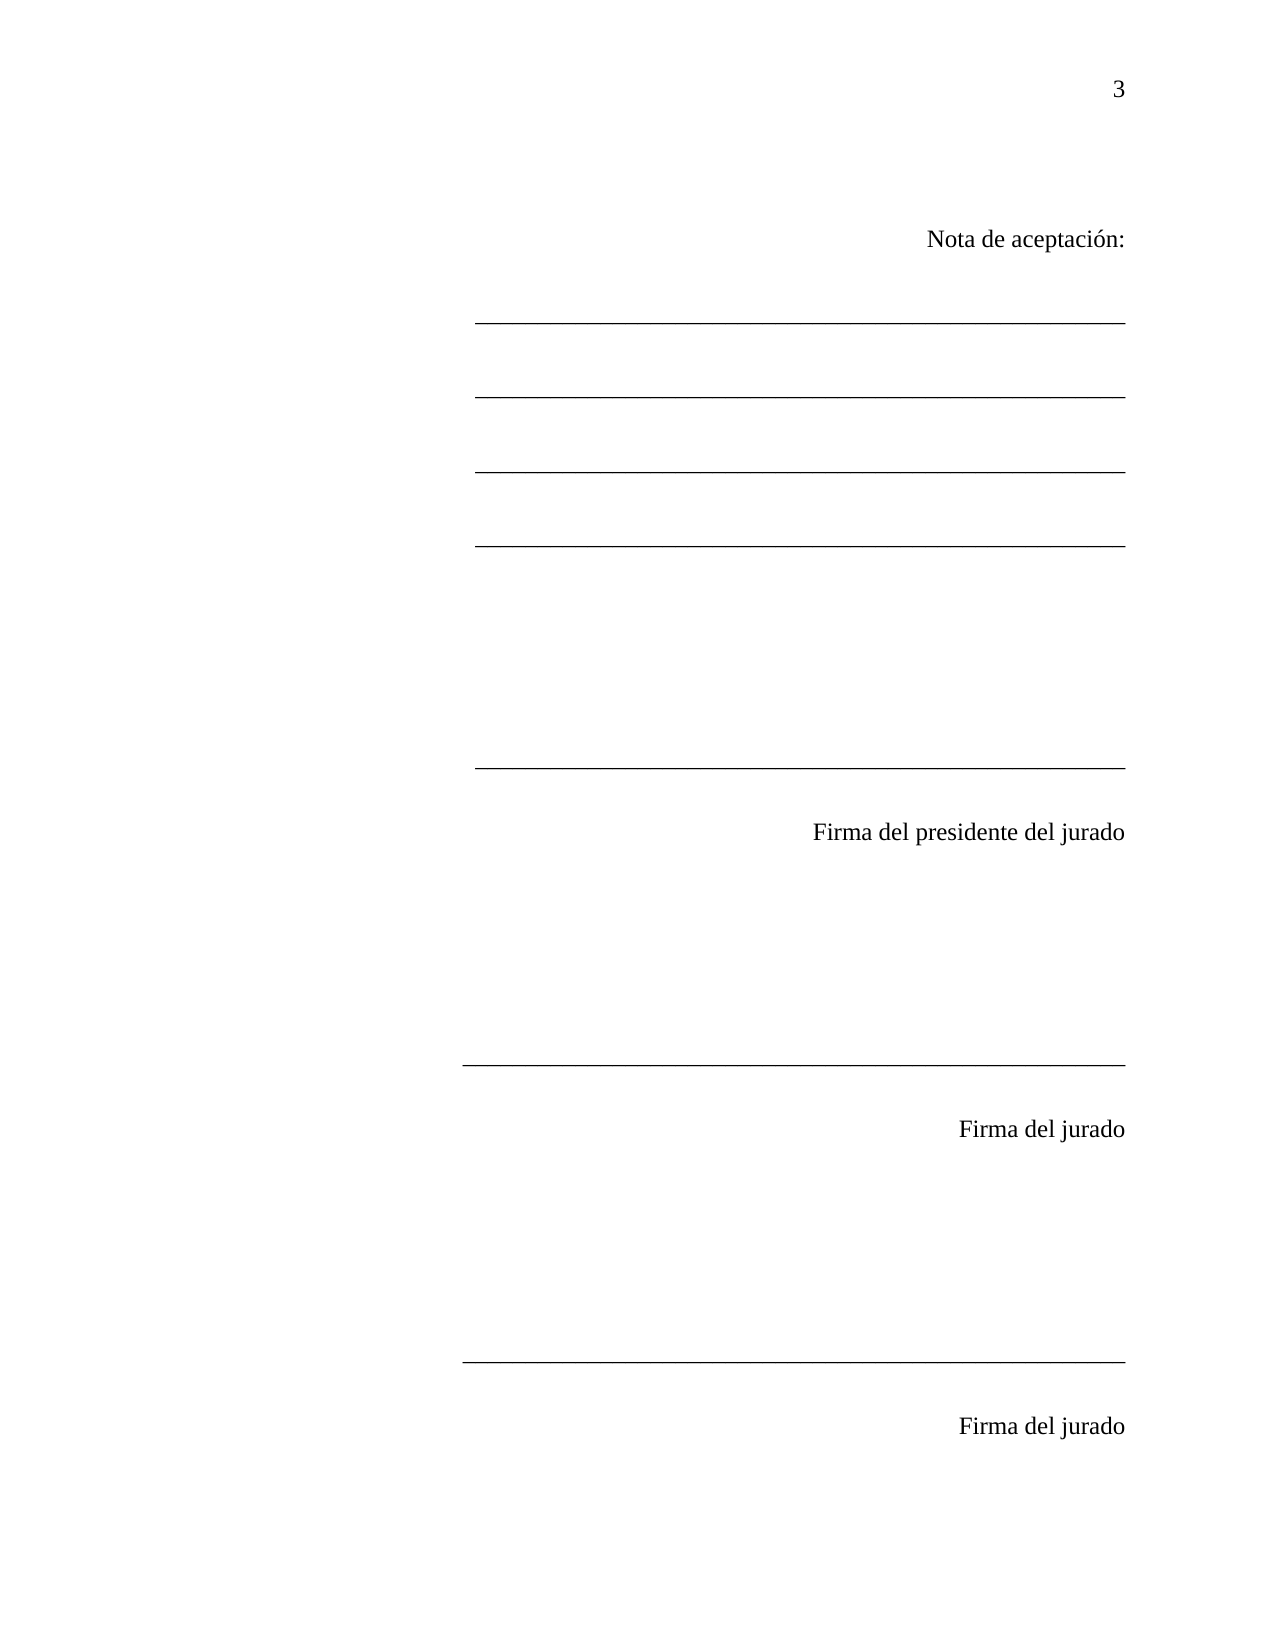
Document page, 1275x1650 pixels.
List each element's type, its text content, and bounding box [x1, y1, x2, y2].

text Firma del jurado [150, 1411, 1125, 1439]
text Nota de aceptación: [150, 224, 1125, 253]
text ____________________________________________________ [150, 743, 1125, 772]
text ____________________________________________________ [150, 372, 1125, 401]
text ____________________________________________________ [150, 298, 1125, 327]
text _____________________________________________________ [150, 1040, 1125, 1069]
text Firma del jurado [150, 1114, 1125, 1143]
text ____________________________________________________ [150, 521, 1125, 549]
text Firma del presidente del jurado [150, 817, 1125, 846]
text ____________________________________________________ [150, 447, 1125, 475]
text _____________________________________________________ [150, 1337, 1125, 1365]
